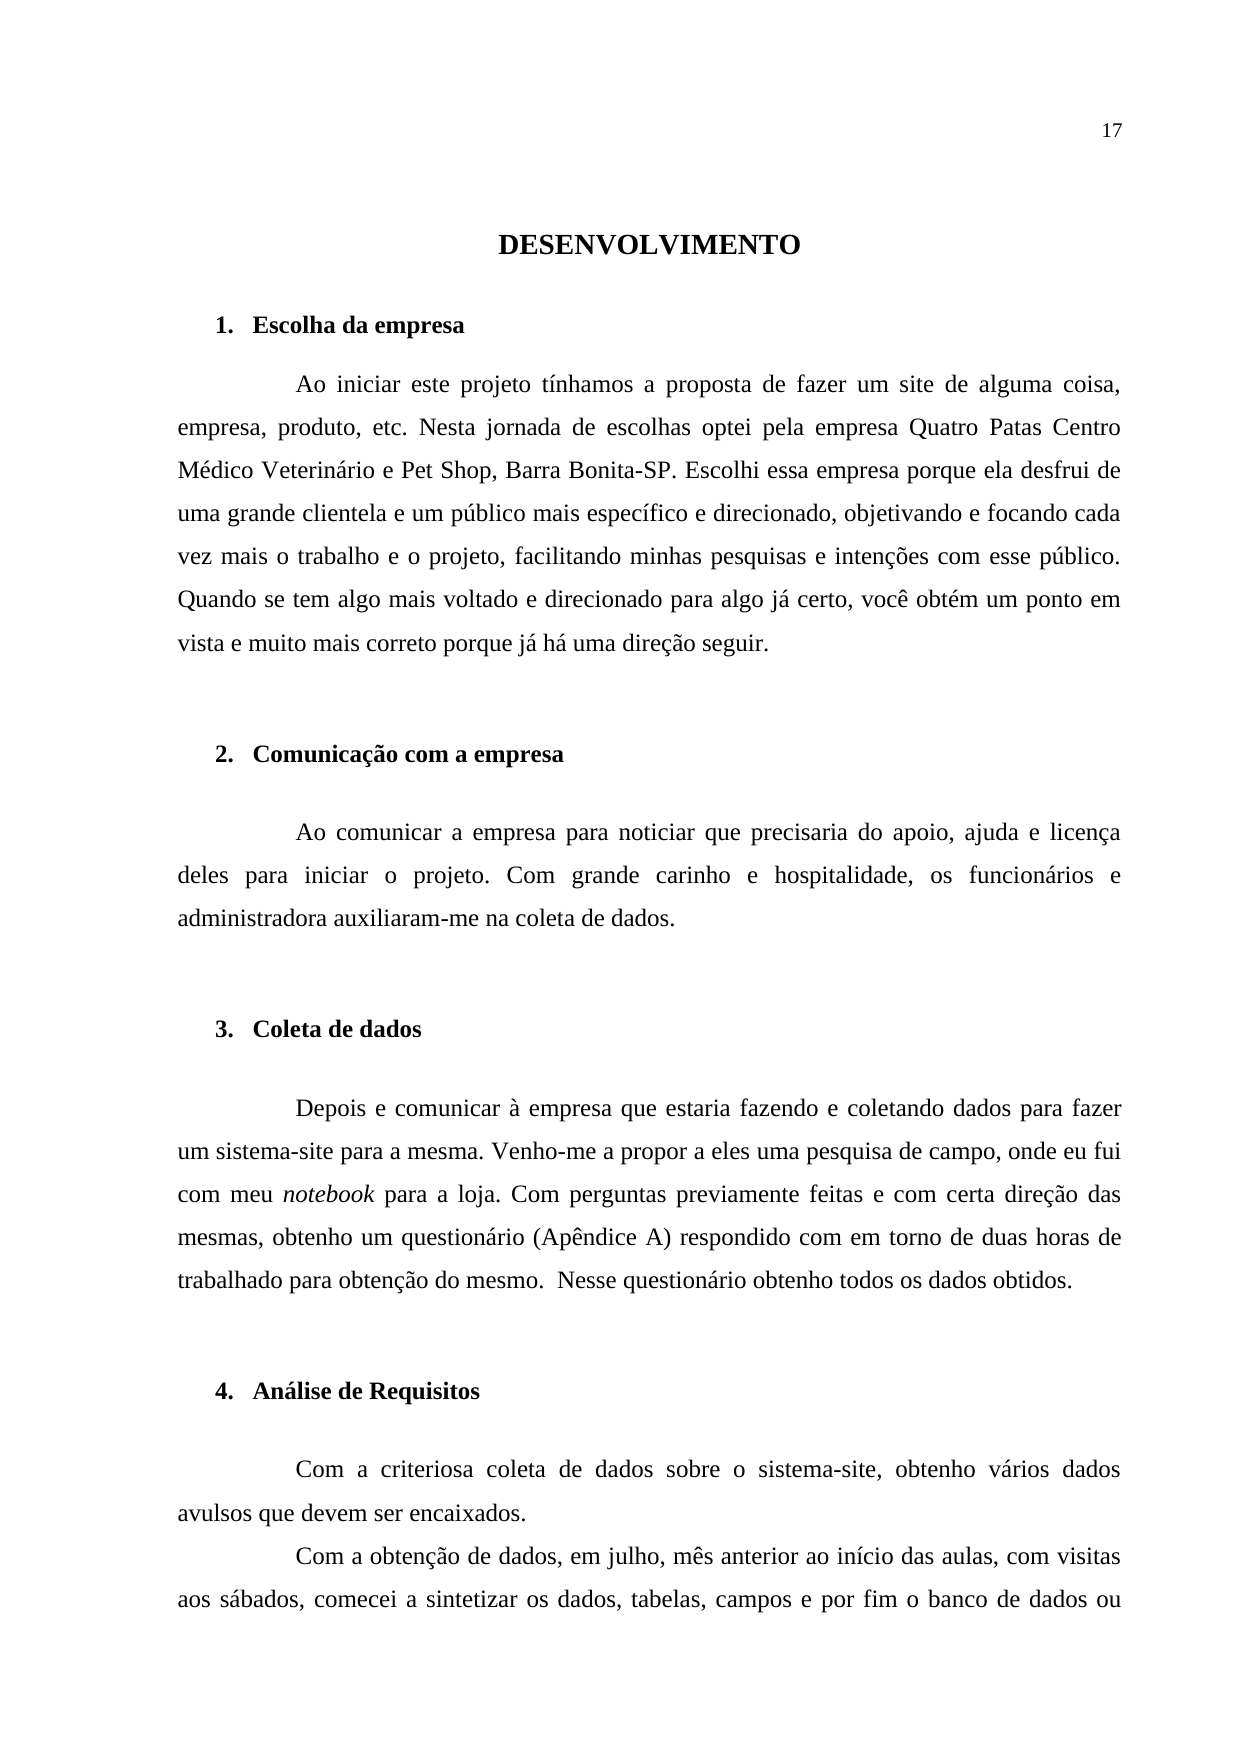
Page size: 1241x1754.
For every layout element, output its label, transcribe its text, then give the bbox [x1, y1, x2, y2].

subtitle Análise de Requisitos [215, 1376, 1122, 1405]
subtitle Comunicação com a empresa [215, 739, 1122, 768]
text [177, 1541, 1122, 1613]
text Ao iniciar este projeto tínhamos a proposta de fazer um site de alguma coisa, empresa, produto, etc. Nesta jornada de escolhas optei pela empresa Quatro Patas Centro Médico Veterinário e Pet Shop, Barra Bonita-SP. Escolhi essa empresa porque ela desfrui de uma grande clientela e um público mais específico e direcionado, objetivando e focando cada vez mais o trabalho e o projeto, facilitando minhas pesquisas e intenções com esse público. Quando se tem algo mais voltado e direcionado para algo já certo, você obtém um ponto em vista e muito mais correto porque já há uma direção seguir. [177, 369, 1122, 656]
text Com a criteriosa coleta de dados sobre o sistema-site, obtenho vários dados avulsos que devem ser encaixados. [177, 1454, 1122, 1526]
text Ao comunicar a empresa para noticiar que precisaria do apoio, ajuda e licença deles para iniciar o projeto. Com grande carinho e hospitalidade, os funcionários e administradora auxiliaram-me na coleta de dados. [177, 817, 1122, 932]
subtitle Escolha da empresa [215, 310, 1122, 338]
text Depois e comunicar à empresa que estaria fazendo e coletando dados para fazer um sistema-site para a mesma. Venho-me a propor a eles uma pesquisa de campo, onde eu fui com meu notebook para a loja. Com perguntas previamente feitas e com certa direção das mesmas, obtenho um questionário (Apêndice A) respondido com em torno de duas horas de trabalhado para obtenção do mesmo. Nesse questionário obtenho todos os dados obtidos. [177, 1093, 1122, 1294]
subtitle Coleta de dados [215, 1014, 1122, 1043]
subtitle DESENVOLVIMENTO [177, 227, 1122, 261]
